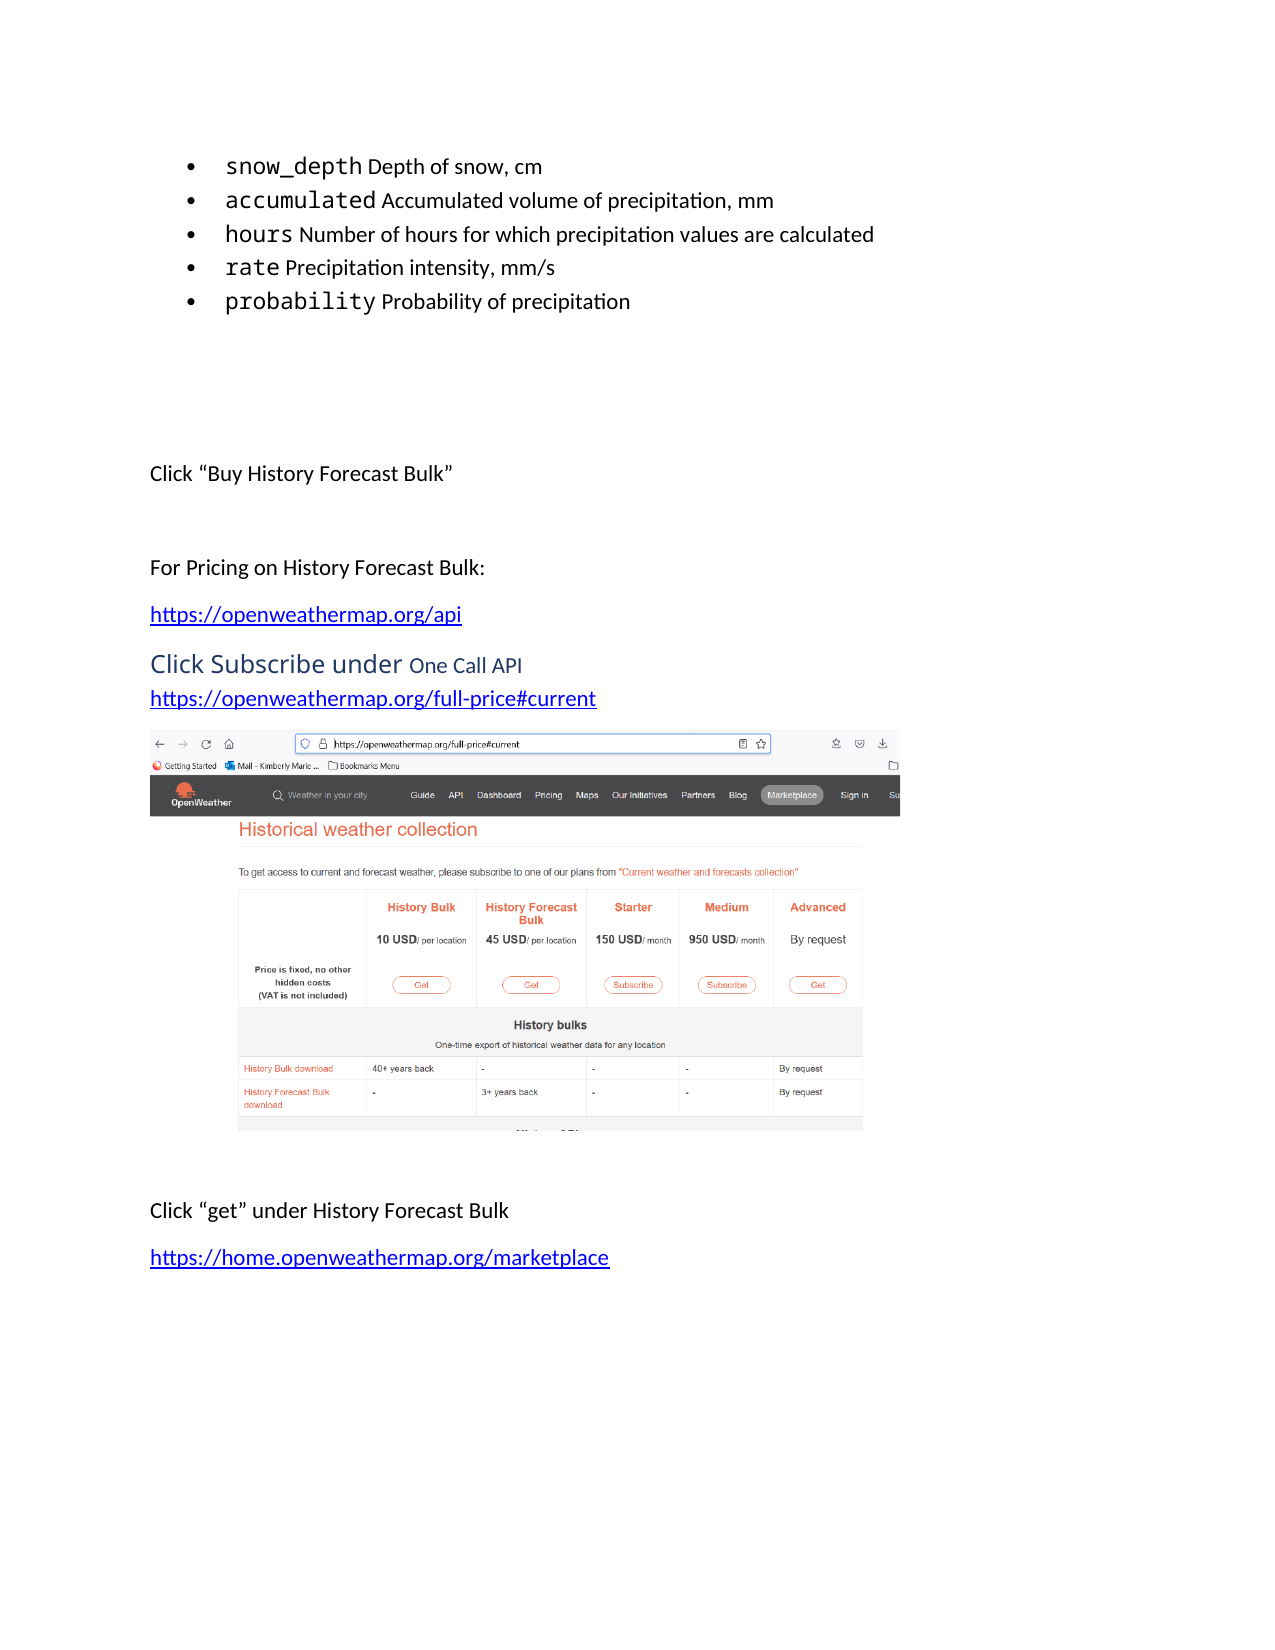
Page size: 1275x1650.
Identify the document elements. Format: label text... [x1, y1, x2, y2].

picture [150, 730, 901, 1131]
text https://openweathermap.org/full-price#current [150, 684, 1125, 712]
list hours Number of hours for which precipitation values are calculated [187, 217, 1125, 249]
list snow_depth Depth of snow, cm [187, 150, 1125, 181]
text For Pricing on History Forecast Bulk: [150, 553, 1125, 581]
list rate Precipitation intensity, mm/s [187, 251, 1125, 282]
text https://home.openweathermap.org/marketplace [150, 1243, 1125, 1271]
text Click “Buy History Forecast Bulk” [150, 459, 1125, 487]
list accumulated Accumulated volume of precipitation, mm [187, 184, 1125, 215]
text Click “get” under History Forecast Bulk [150, 1196, 1125, 1224]
text https://openweathermap.org/api [150, 600, 1125, 628]
subtitle Click Subscribe under One Call API [150, 647, 1125, 681]
list probability Probability of precipitation [187, 285, 1125, 316]
